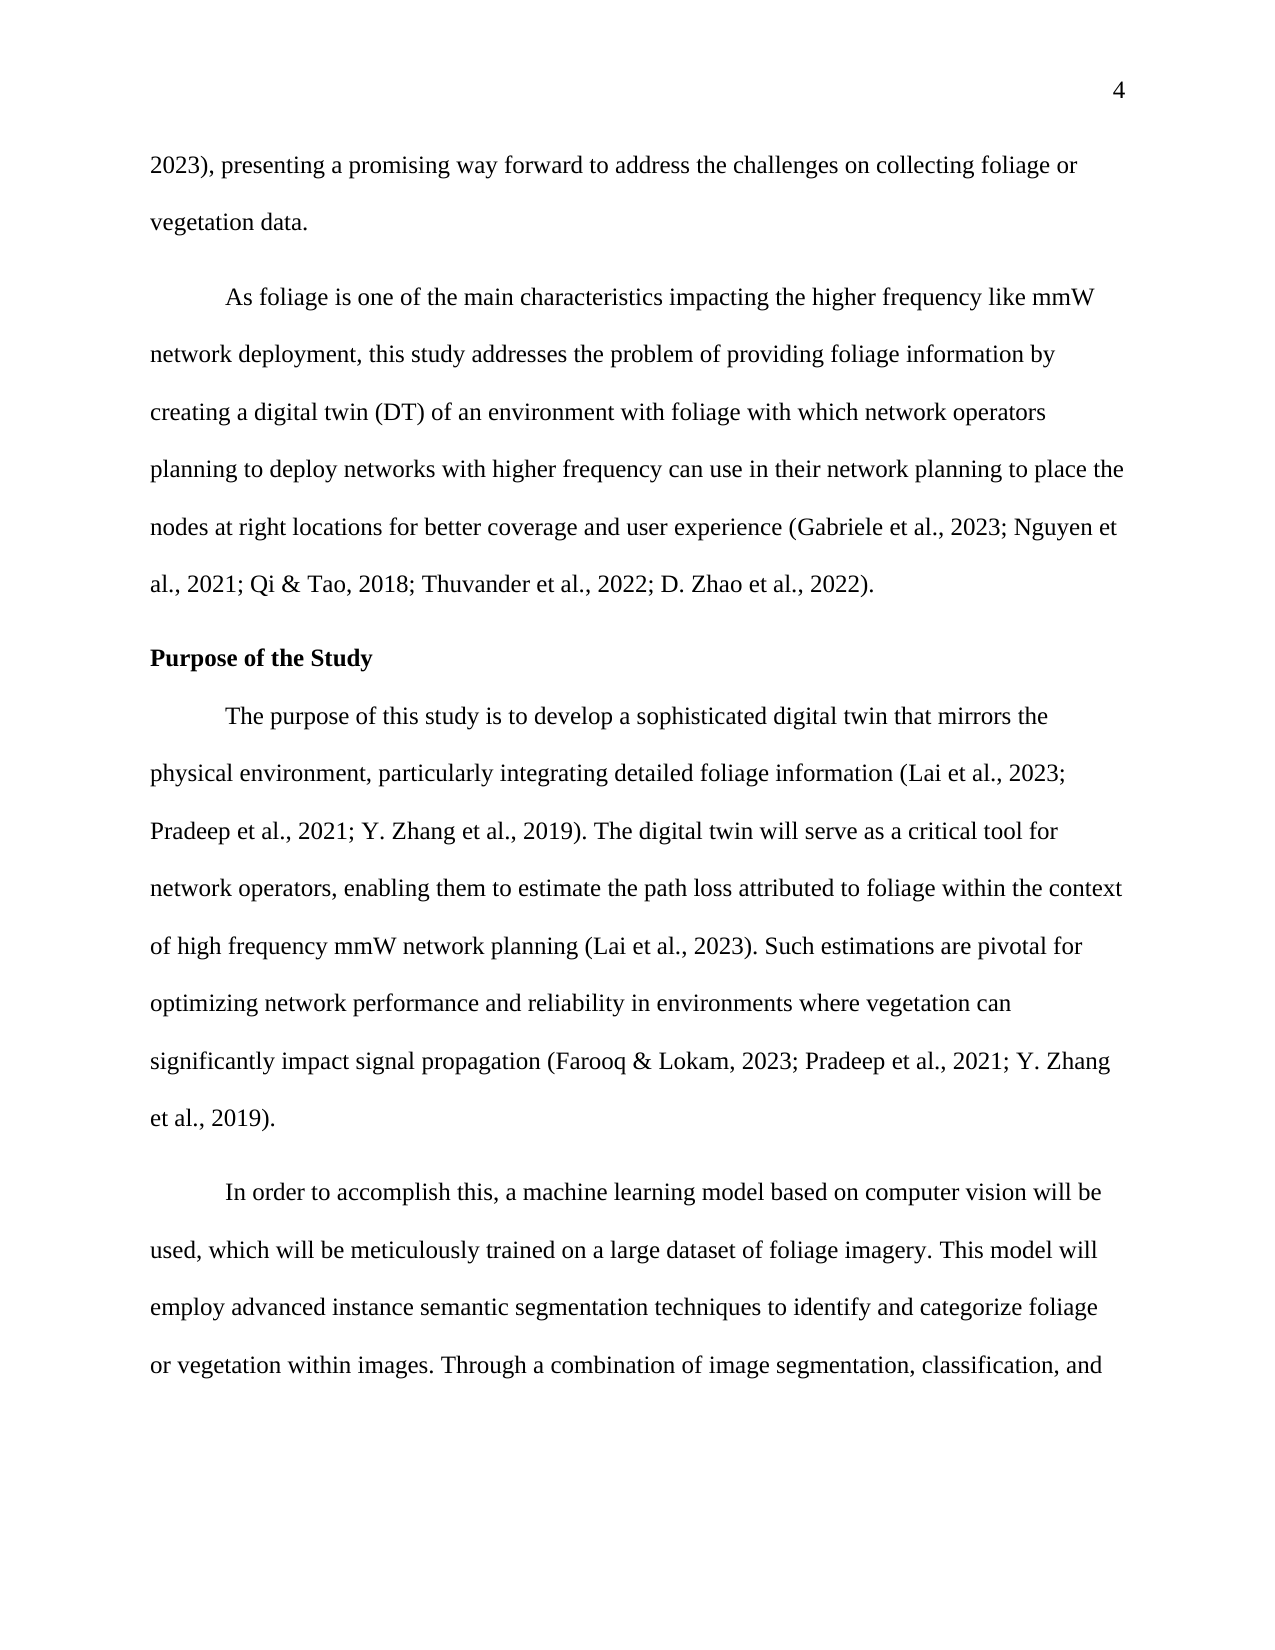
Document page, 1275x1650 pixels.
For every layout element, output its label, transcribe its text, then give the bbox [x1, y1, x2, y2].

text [150, 1177, 1125, 1379]
text The purpose of this study is to develop a sophisticated digital twin that mirrors the physical environment, particularly integrating detailed foliage information (Lai et al., 2023; Pradeep et al., 2021; Y. Zhang et al., 2019). The digital twin will serve as a critical tool for network operators, enabling them to estimate the path loss attributed to foliage within the context of high frequency mmW network planning (Lai et al., 2023). Such estimations are pivotal for optimizing network performance and reliability in environments where vegetation can significantly impact signal propagation (Farooq & Lokam, 2023; Pradeep et al., 2021; Y. Zhang et al., 2019). [150, 701, 1125, 1132]
subtitle Purpose of the Study [150, 643, 1125, 672]
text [150, 150, 1125, 236]
text As foliage is one of the main characteristics impacting the higher frequency like mmW network deployment, this study addresses the problem of providing foliage information by creating a digital twin (DT) of an environment with foliage with which network operators planning to deploy networks with higher frequency can use in their network planning to place the nodes at right locations for better coverage and user experience (Gabriele et al., 2023; Nguyen et al., 2021; Qi & Tao, 2018; Thuvander et al., 2022; D. Zhao et al., 2022). [150, 282, 1125, 598]
